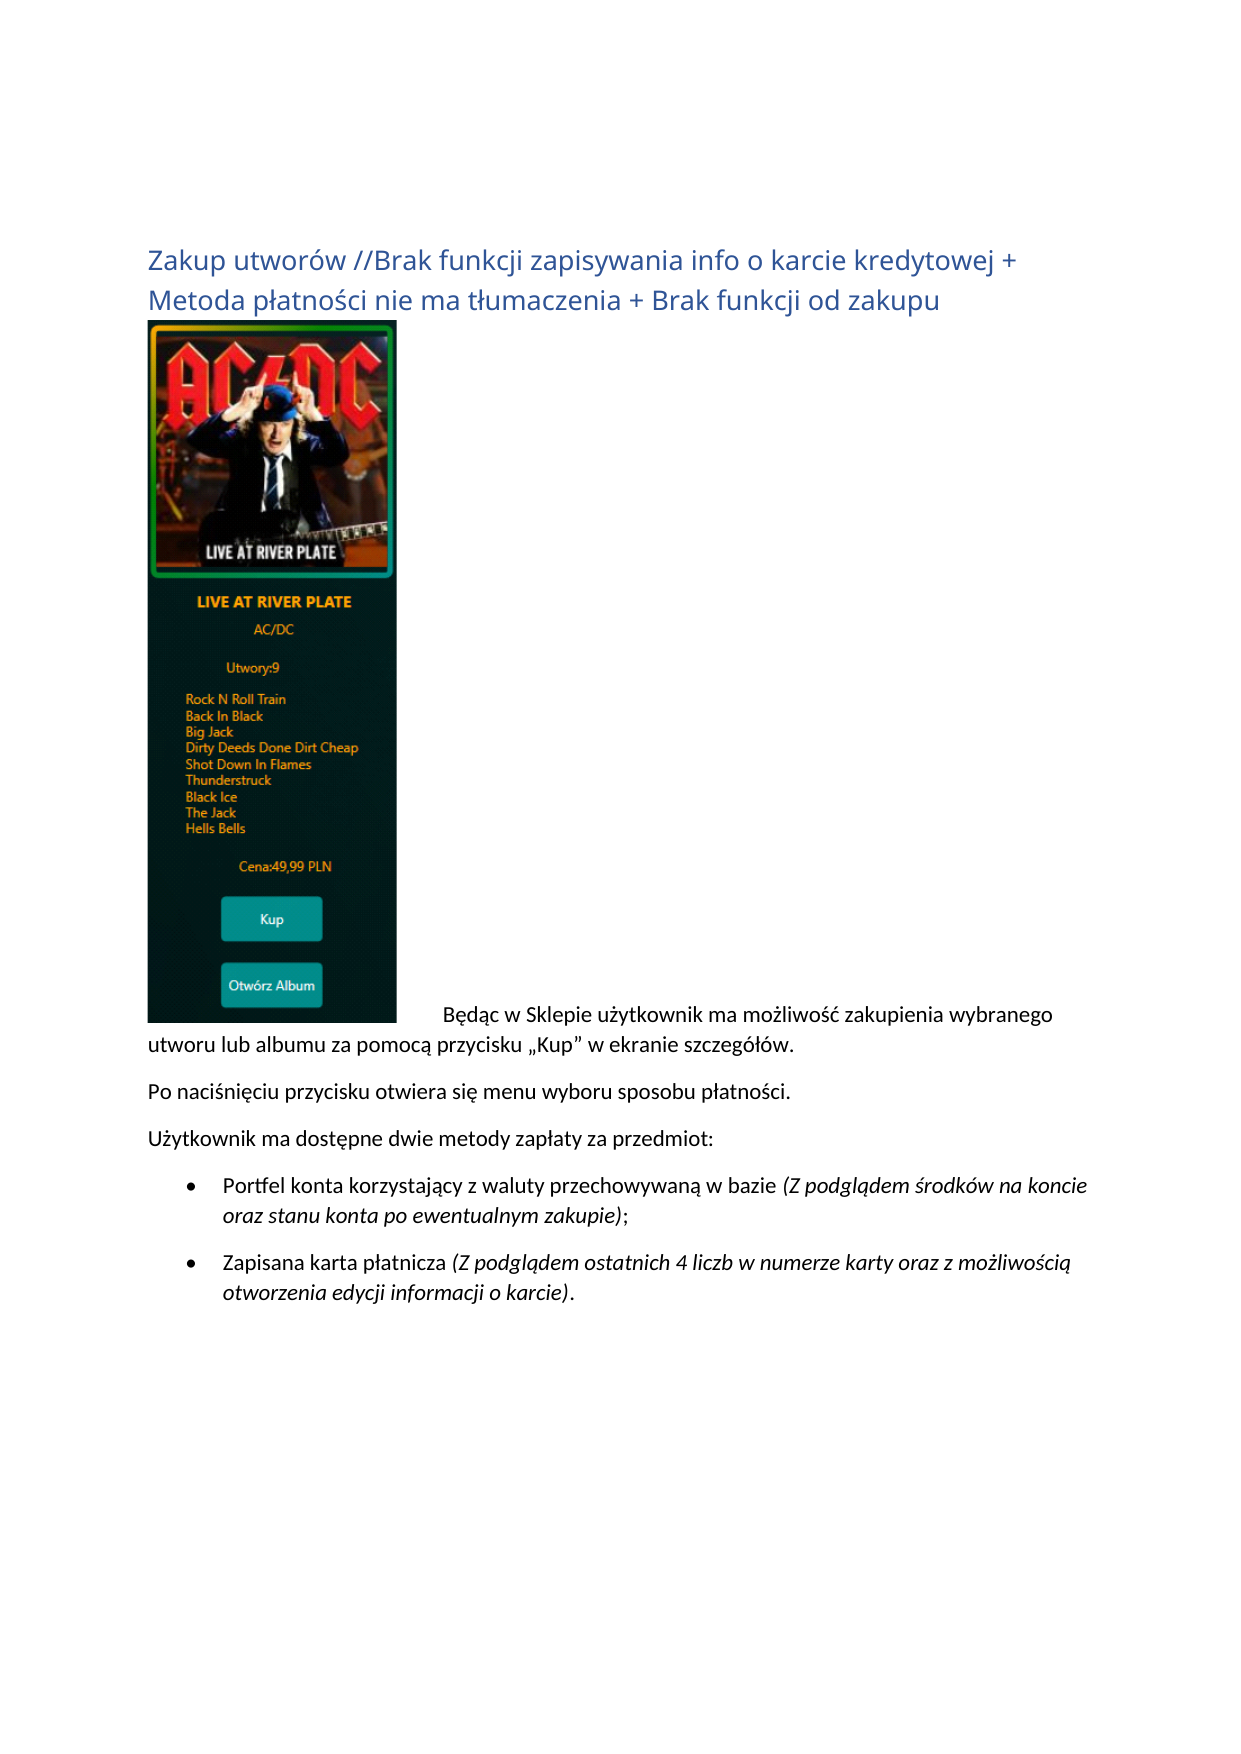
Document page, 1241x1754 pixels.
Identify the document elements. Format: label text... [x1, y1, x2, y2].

list Zapisana karta płatnicza (Z podglądem ostatnich 4 liczb w numerze karty oraz z możliwością otworzenia edycji informacji o karcie). [185, 1248, 1093, 1307]
text Użytkownik ma dostępne dwie metody zapłaty za przedmiot: [148, 1124, 1093, 1152]
text Po naciśnięciu przycisku otwiera się menu wyboru sposobu płatności. [148, 1077, 1093, 1106]
list Portfel konta korzystający z waluty przechowywaną w bazie (Z podglądem środków na koncie oraz stanu konta po ewentualnym zakupie); [185, 1171, 1093, 1229]
text Zakup utworów //Brak funkcji zapisywania info o karcie kredytowej + Metoda płatności nie ma tłumaczenia + Brak funkcji od zakupu [148, 241, 1093, 318]
picture [147, 320, 397, 1023]
